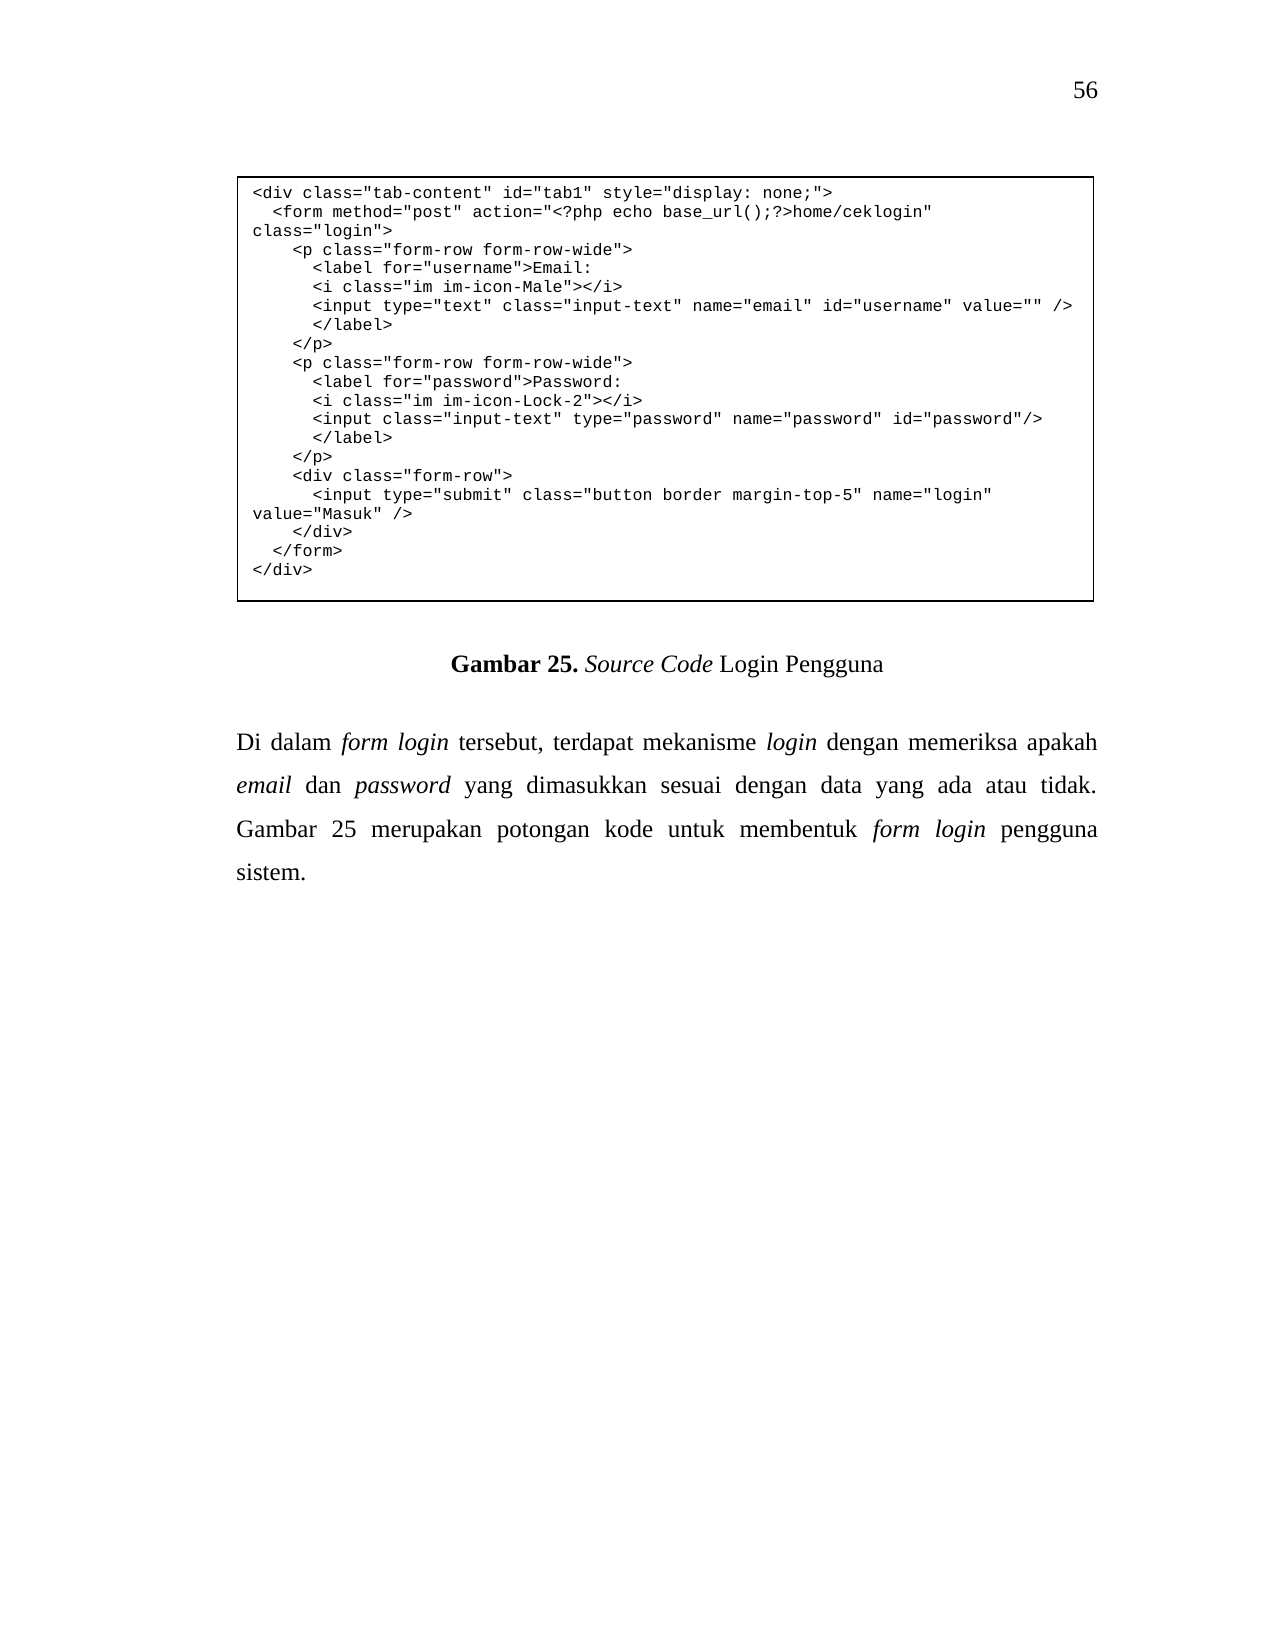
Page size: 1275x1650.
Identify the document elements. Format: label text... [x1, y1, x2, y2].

text Gambar 25. Source Code Login Pengguna [236, 649, 1098, 678]
text Di dalam form login tersebut, terdapat mekanisme login dengan memeriksa apakah email dan password yang dimasukkan sesuai dengan data yang ada atau tidak. Gambar 25 merupakan potongan kode untuk membentuk form login pengguna sistem. [236, 727, 1098, 886]
